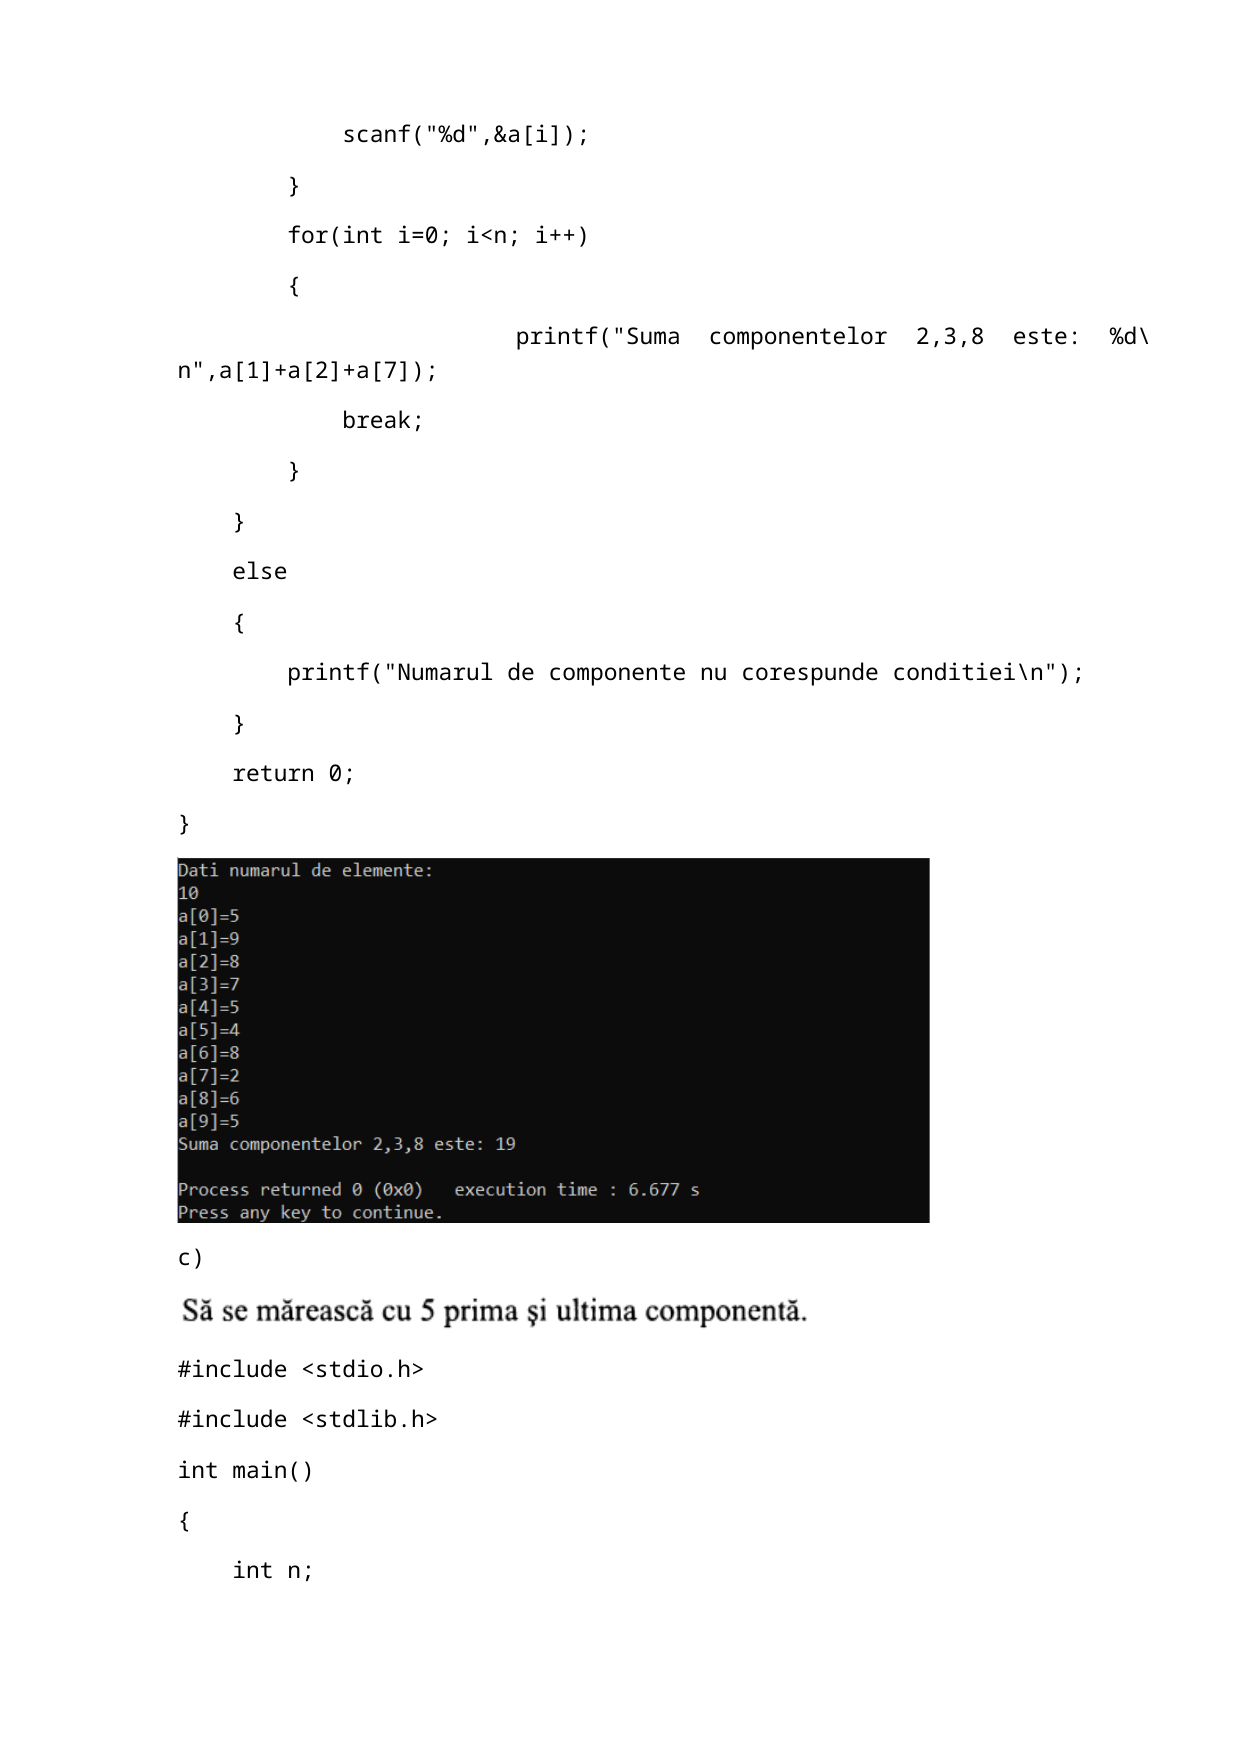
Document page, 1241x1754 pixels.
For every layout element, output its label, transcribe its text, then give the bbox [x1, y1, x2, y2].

text #include <stdlib.h> [177, 1403, 1152, 1434]
picture [177, 1291, 818, 1334]
text printf("Suma componentelor 2,3,8 este: %d\n",a[1]+a[2]+a[7]); [177, 320, 1152, 385]
picture [177, 857, 930, 1223]
text { [177, 1504, 1152, 1535]
text for(int i=0; i<n; i++) [177, 219, 1152, 250]
text } [177, 807, 1152, 838]
text } [177, 168, 1152, 200]
text else [177, 555, 1152, 586]
text break; [177, 404, 1152, 435]
text printf("Numarul de componente nu corespunde conditiei\n"); [177, 656, 1152, 687]
text } [177, 454, 1152, 486]
text { [177, 606, 1152, 637]
text return 0; [177, 757, 1152, 788]
text int n; [177, 1554, 1152, 1586]
text #include <stdio.h> [177, 1353, 1152, 1384]
text int main() [177, 1454, 1152, 1485]
text } [177, 505, 1152, 536]
text { [177, 269, 1152, 301]
text scanf("%d",&a[i]); [177, 118, 1152, 149]
text } [177, 706, 1152, 738]
text c) [177, 1241, 1152, 1273]
